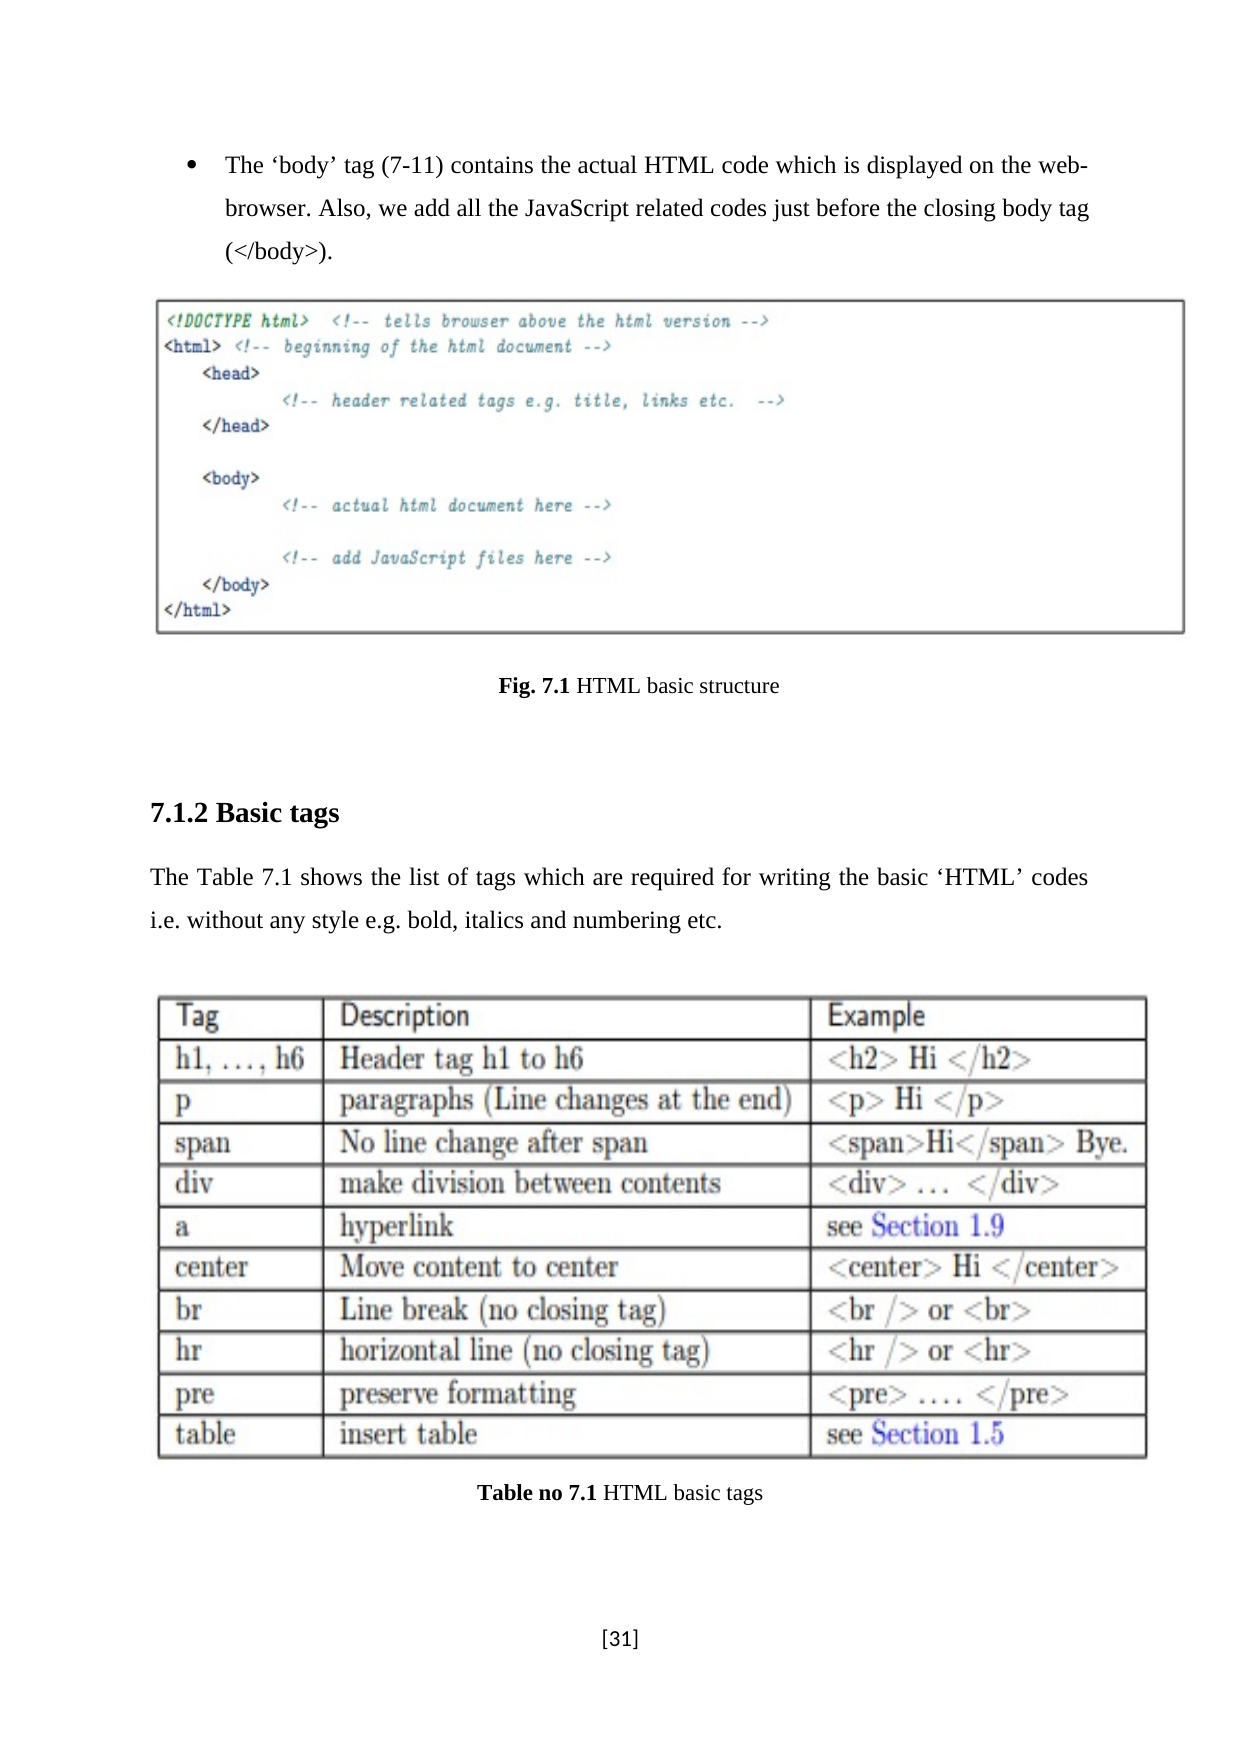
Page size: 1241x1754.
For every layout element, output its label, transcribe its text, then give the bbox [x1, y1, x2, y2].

list The ‘body’ tag (7-11) contains the actual HTML code which is displayed on the web-browser. Also, we add all the JavaScript related codes just before the closing body tag (</body>). [187, 150, 1090, 265]
text Table no 7.1 HTML basic tags [150, 1478, 1090, 1505]
text Fig. 7.1 HTML basic structure [187, 672, 1090, 698]
picture [150, 296, 1190, 642]
picture [150, 991, 1154, 1465]
text 7.1.2 Basic tags [150, 795, 1090, 829]
text The Table 7.1 shows the list of tags which are required for writing the basic ‘HTML’ codes i.e. without any style e.g. bold, italics and numbering etc. [150, 862, 1090, 934]
